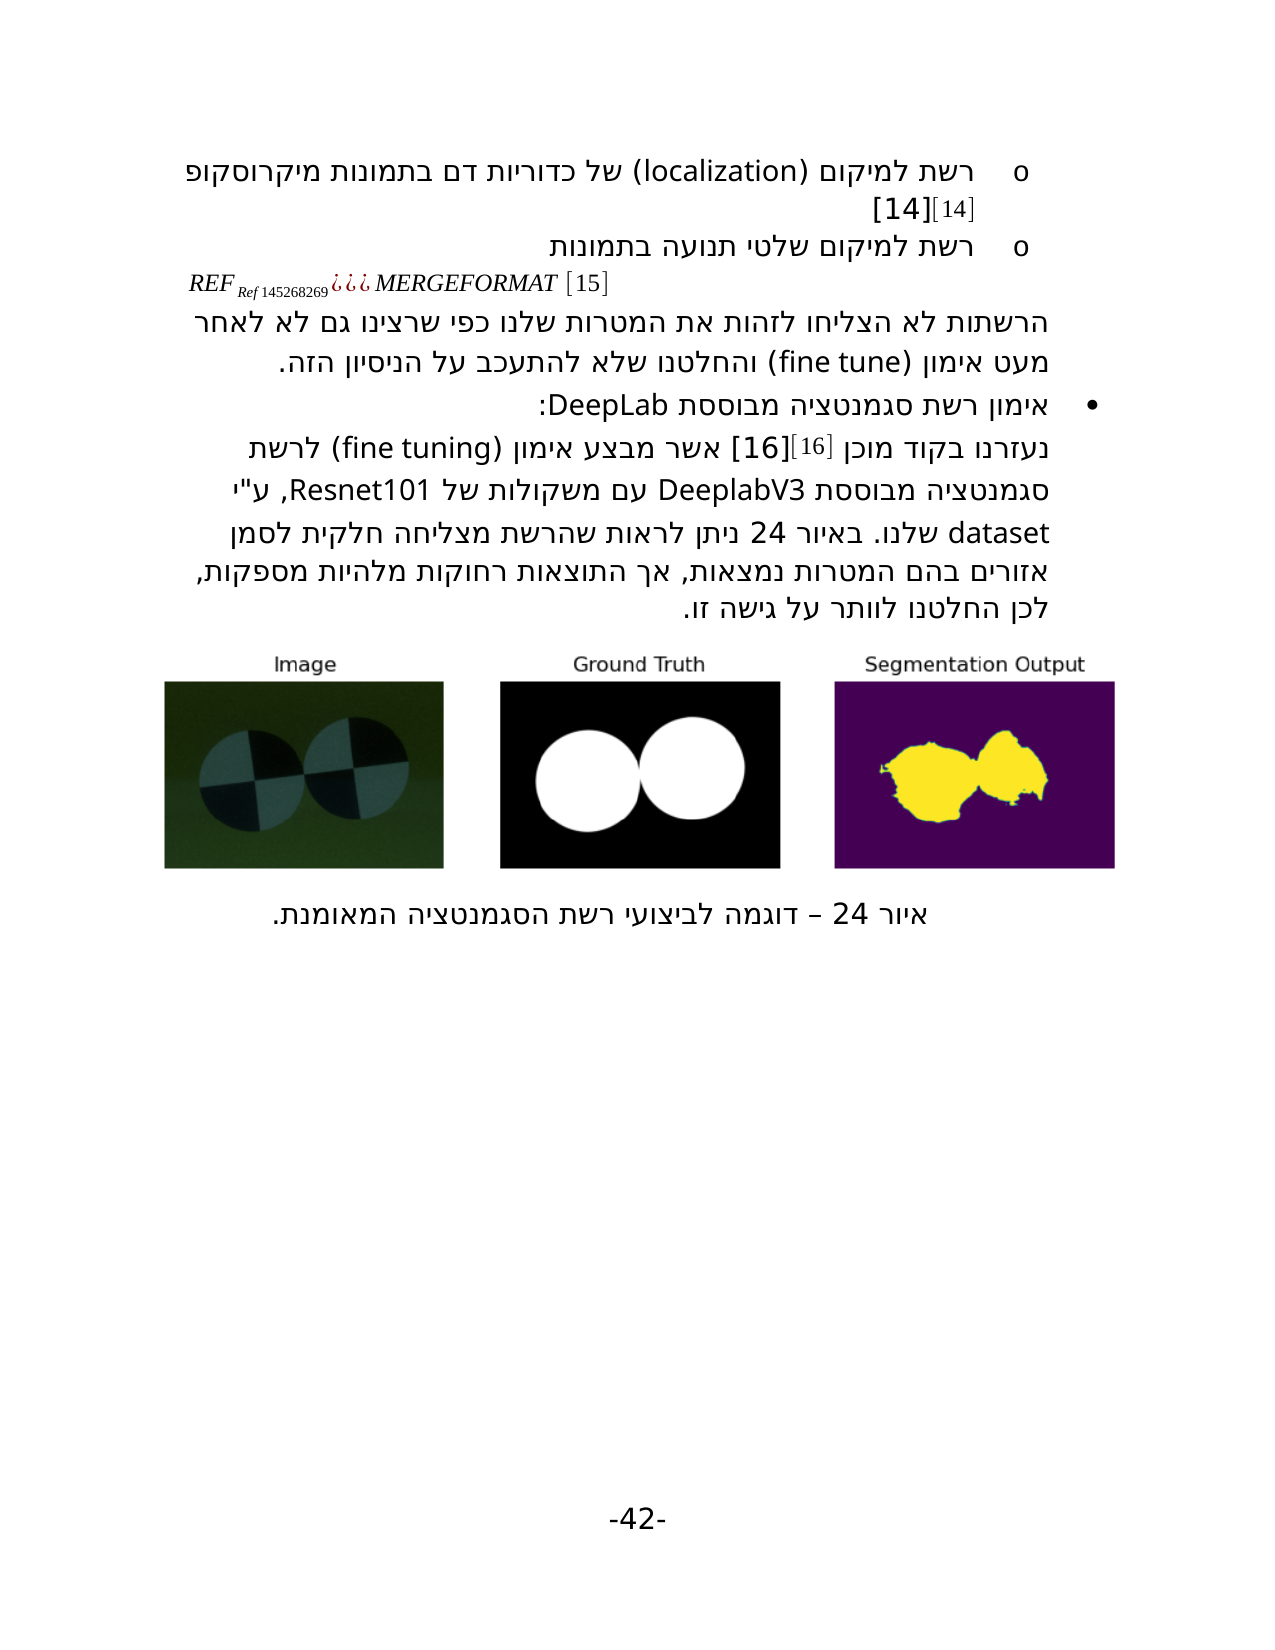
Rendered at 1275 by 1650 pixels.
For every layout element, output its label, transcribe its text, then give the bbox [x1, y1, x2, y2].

list רשת למיקום שלטי תנועה בתמונות [150, 229, 1012, 302]
picture [155, 644, 1120, 878]
list אימון רשת סגמנטציה מבוססת DeepLab: [150, 384, 1087, 424]
list רשת למיקום (localization) של כדוריות דם בתמונות מיקרוסקופ ‎ [150, 150, 1012, 227]
list הרשתות לא הצליחו לזהות את המטרות שלנו כפי שרצינו גם לא לאחר מעט אימון (fine tune) והחלטנו שלא להתעכב על הניסיון הזה. [150, 305, 1050, 381]
